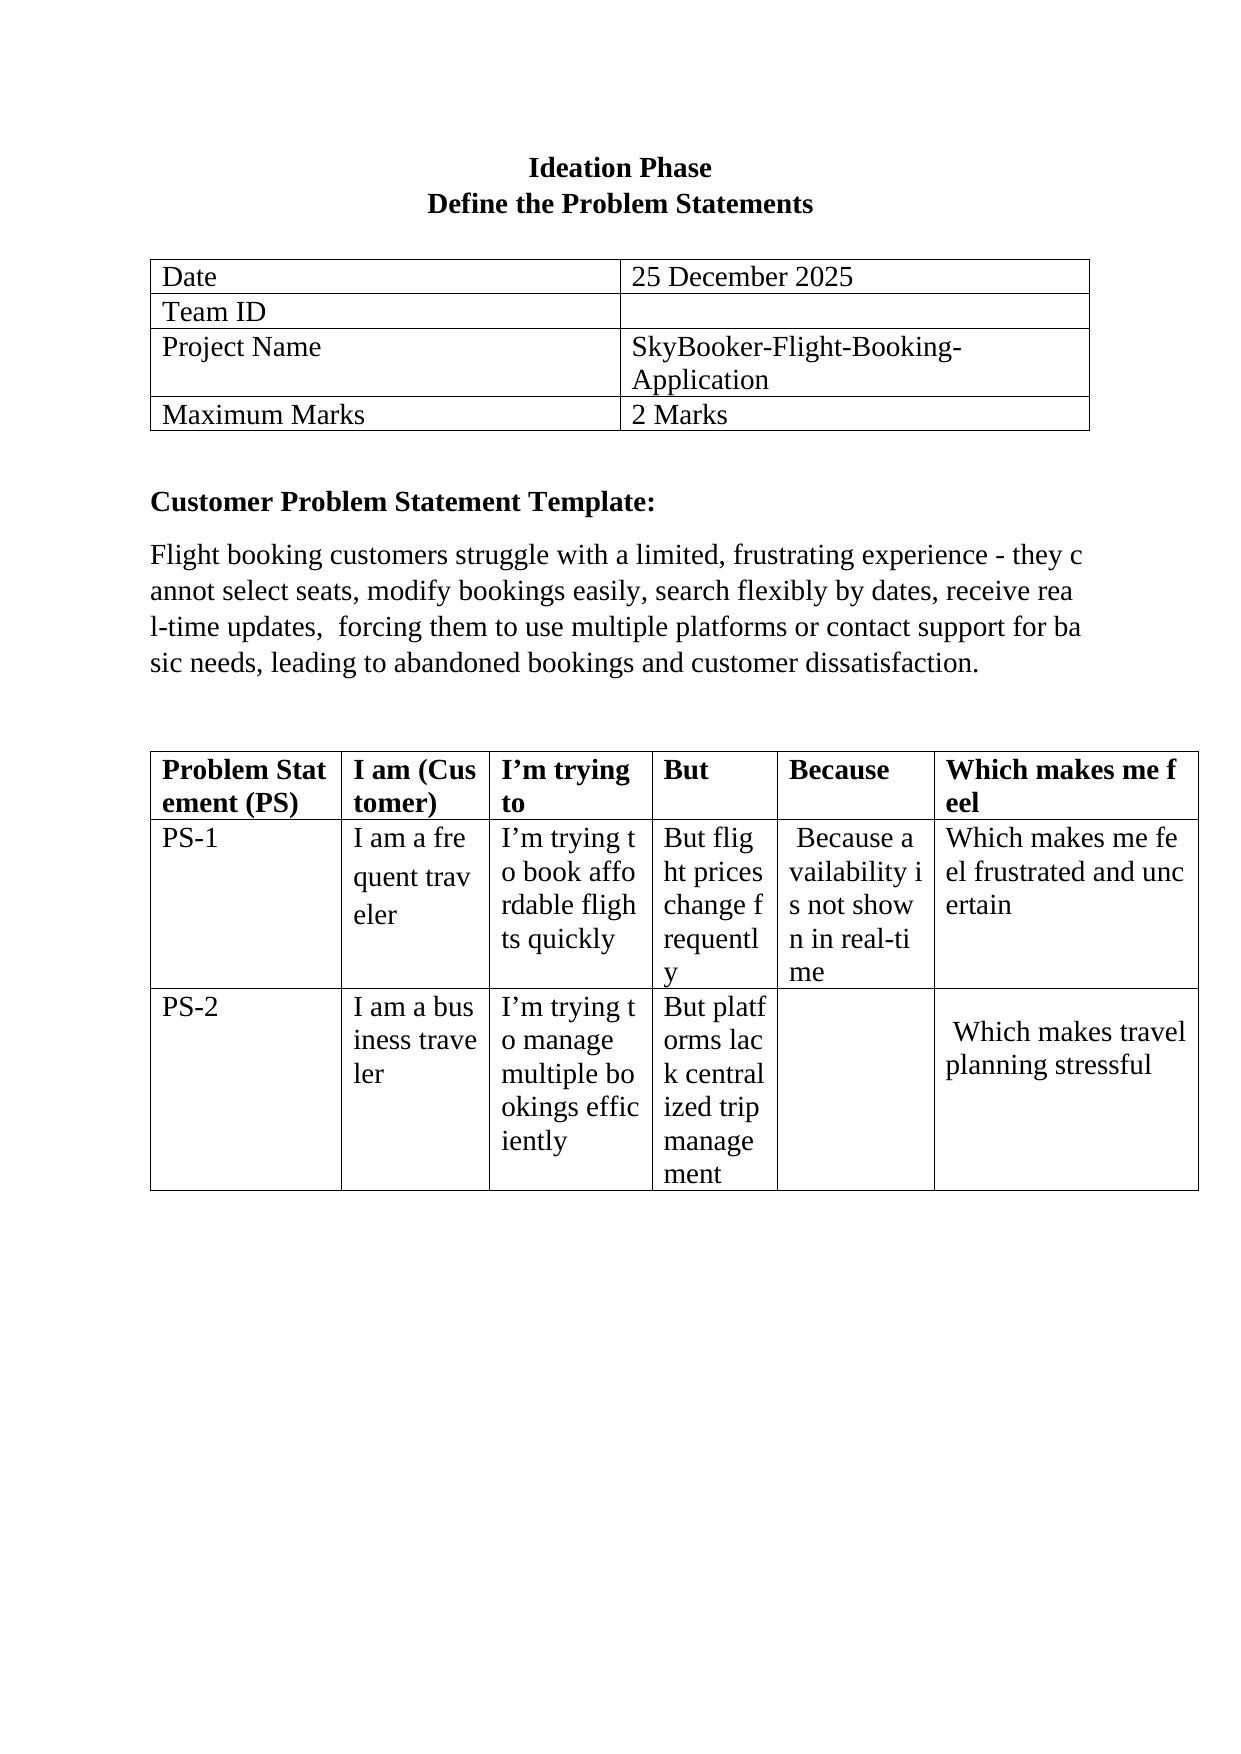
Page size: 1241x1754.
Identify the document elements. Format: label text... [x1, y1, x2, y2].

text Define the Problem Statements [150, 186, 1090, 220]
table_header Problem Statement (PS) [151, 752, 341, 819]
text Flight booking customers struggle with a limited, frustrating experience - they cannot select seats, modify bookings easily, search flexibly by dates, receive real-time updates, forcing them to use multiple platforms or contact support for basic needs, leading to abandoned bookings and customer dissatisfaction. [150, 537, 1090, 679]
table_header Date [151, 260, 620, 293]
table_header Which makes me feel [935, 752, 1198, 819]
table_cell I am a business traveler [342, 989, 489, 1190]
table_cell Project Name [151, 329, 620, 396]
table_cell Maximum Marks [151, 397, 620, 430]
table_header But [653, 752, 777, 819]
table_cell I’m trying to manage multiple bookings efficiently [490, 989, 652, 1190]
table_header Because [778, 752, 934, 819]
table_cell But platforms lack centralized trip management [653, 989, 777, 1190]
table_cell [621, 294, 1089, 328]
table_cell I’m trying to book affordable flights quickly [490, 820, 652, 988]
table_header I am (Customer) [342, 752, 489, 819]
table_cell Which makes me feel frustrated and uncertain [935, 820, 1198, 988]
table_cell Which makes travel planning stressful [935, 989, 1198, 1190]
text Customer Problem Statement Template: [150, 484, 1090, 518]
table_header I’m trying to [490, 752, 652, 819]
table_cell PS-2 [151, 989, 341, 1190]
text Ideation Phase [150, 150, 1090, 183]
table_cell But flight prices change frequently [653, 820, 777, 988]
table_cell PS-1 [151, 820, 341, 988]
table_cell [778, 989, 934, 1190]
table_header 25 December 2025 [621, 260, 1089, 293]
table_cell I am a frequent traveler [342, 820, 489, 988]
table_cell Team ID [151, 294, 620, 328]
table_cell SkyBooker-Flight-Booking-Application [621, 329, 1089, 396]
table_cell 2 Marks [621, 397, 1089, 430]
table_cell Because availability is not shown in real-time [778, 820, 934, 988]
